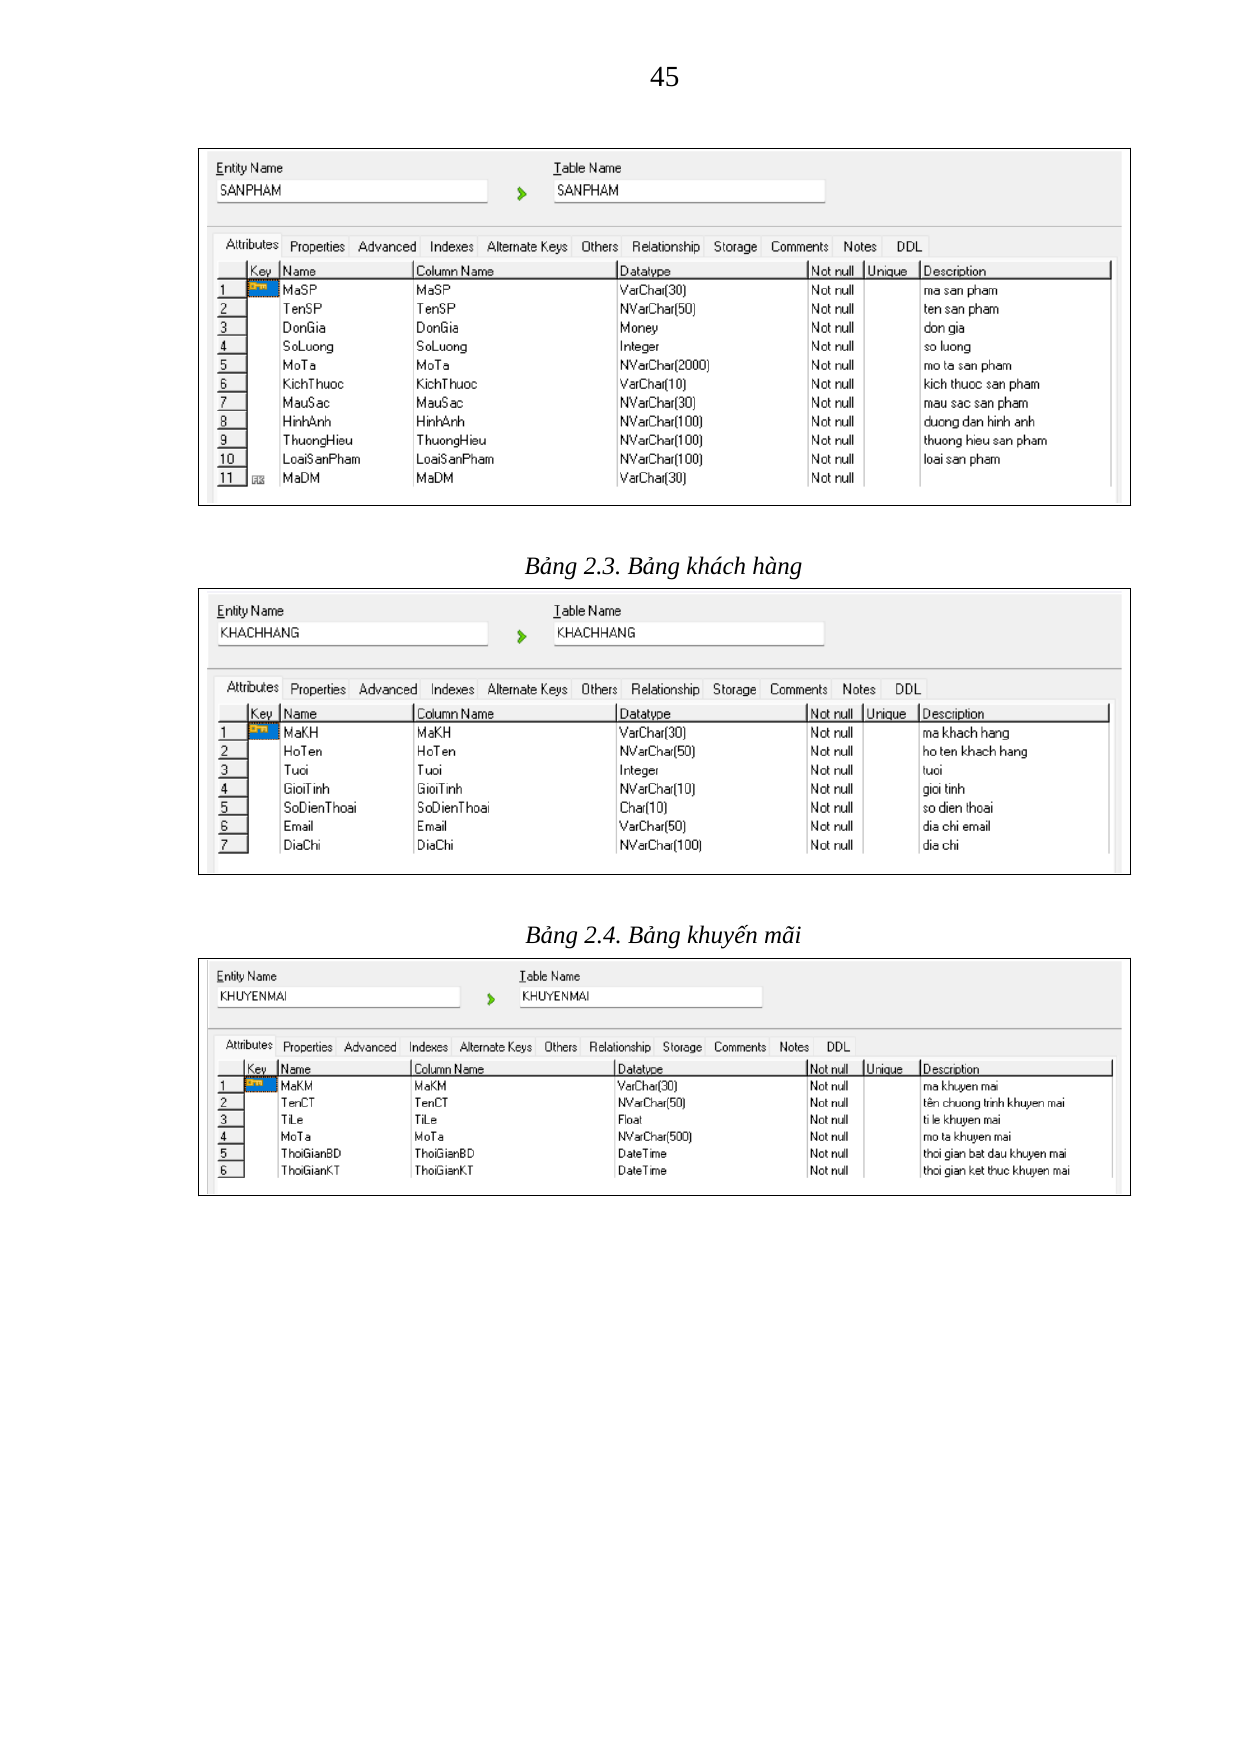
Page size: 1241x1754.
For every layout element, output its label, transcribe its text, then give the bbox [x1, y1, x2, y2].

picture [207, 960, 1122, 1194]
picture [207, 591, 1122, 873]
text Bảng 2.4. Bảng khuyến mãi [207, 921, 1122, 949]
text Bảng 2.3. Bảng khách hàng [207, 551, 1122, 580]
picture [207, 150, 1122, 503]
